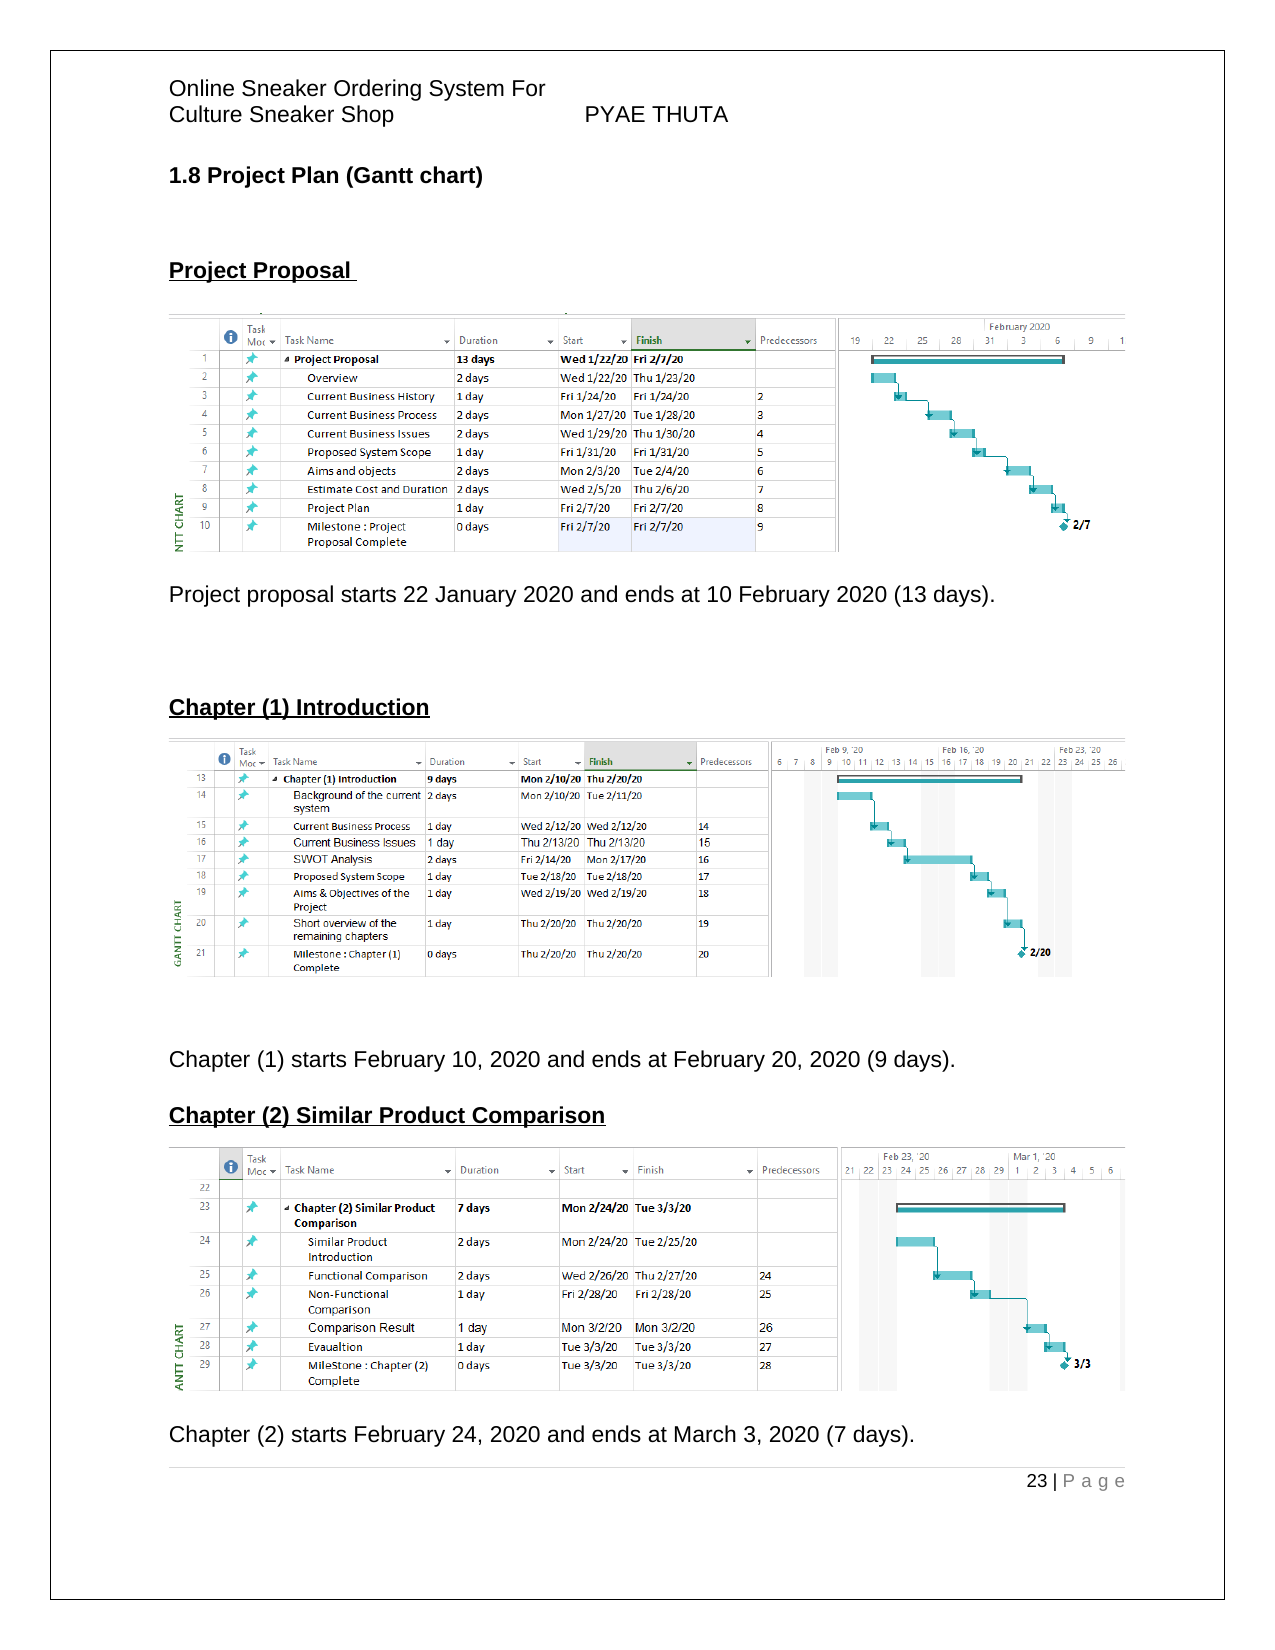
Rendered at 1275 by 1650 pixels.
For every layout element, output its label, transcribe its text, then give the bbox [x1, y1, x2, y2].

picture [168, 313, 1125, 552]
picture [168, 738, 1125, 977]
text Chapter (1) starts February 10, 2020 and ends at February 20, 2020 (9 days). [169, 1046, 1125, 1072]
text Chapter (1) Introduction [169, 694, 1125, 720]
text Chapter (2) starts February 24, 2020 and ends at March 3, 2020 (7 days). [169, 1421, 1125, 1447]
subtitle 1.8 Project Plan (Gantt chart) [169, 162, 1125, 189]
text Project Proposal [169, 257, 1125, 284]
text Chapter (2) Similar Product Comparison [169, 1102, 1125, 1128]
text Project proposal starts 22 January 2020 and ends at 10 February 2020 (13 days). [169, 581, 1125, 608]
picture [168, 1146, 1125, 1391]
